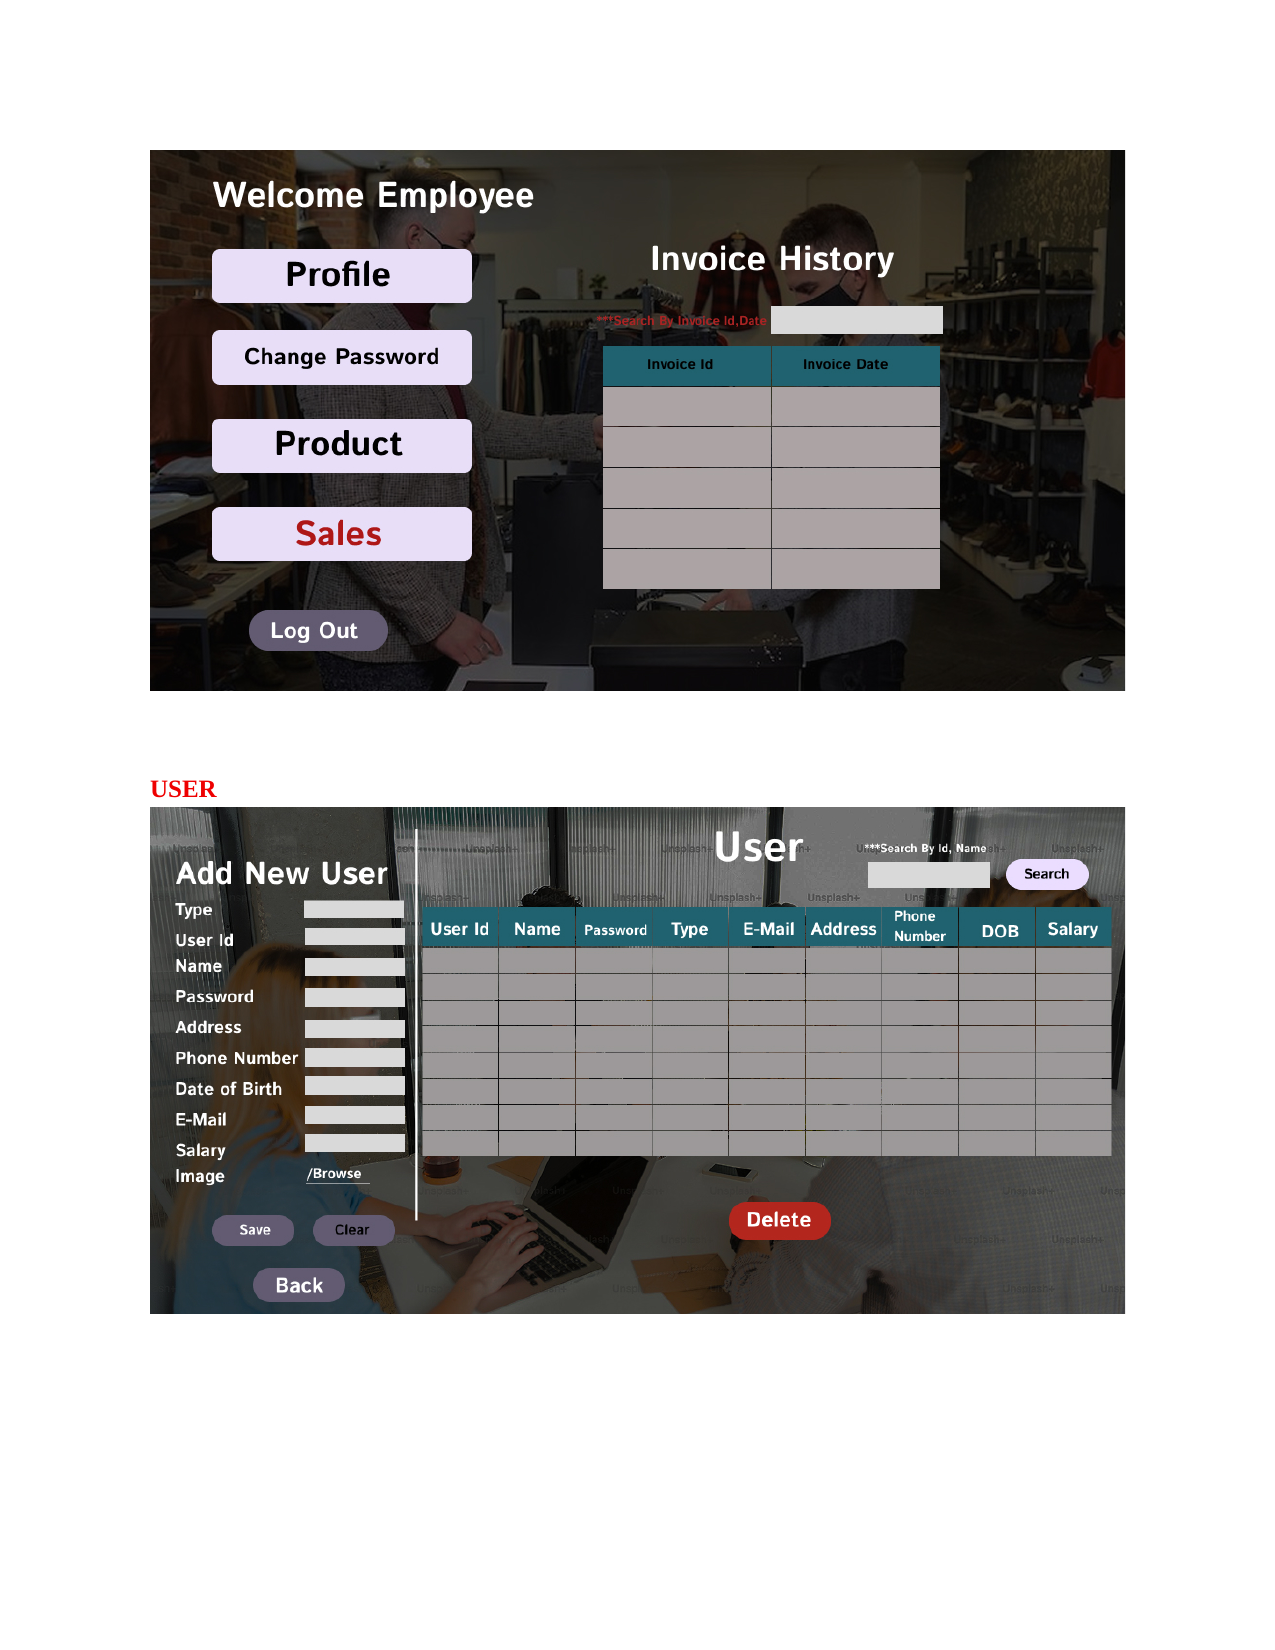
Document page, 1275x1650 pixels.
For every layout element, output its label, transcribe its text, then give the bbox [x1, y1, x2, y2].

picture [150, 150, 1125, 691]
picture [150, 807, 1125, 1314]
list USER [150, 774, 1125, 803]
